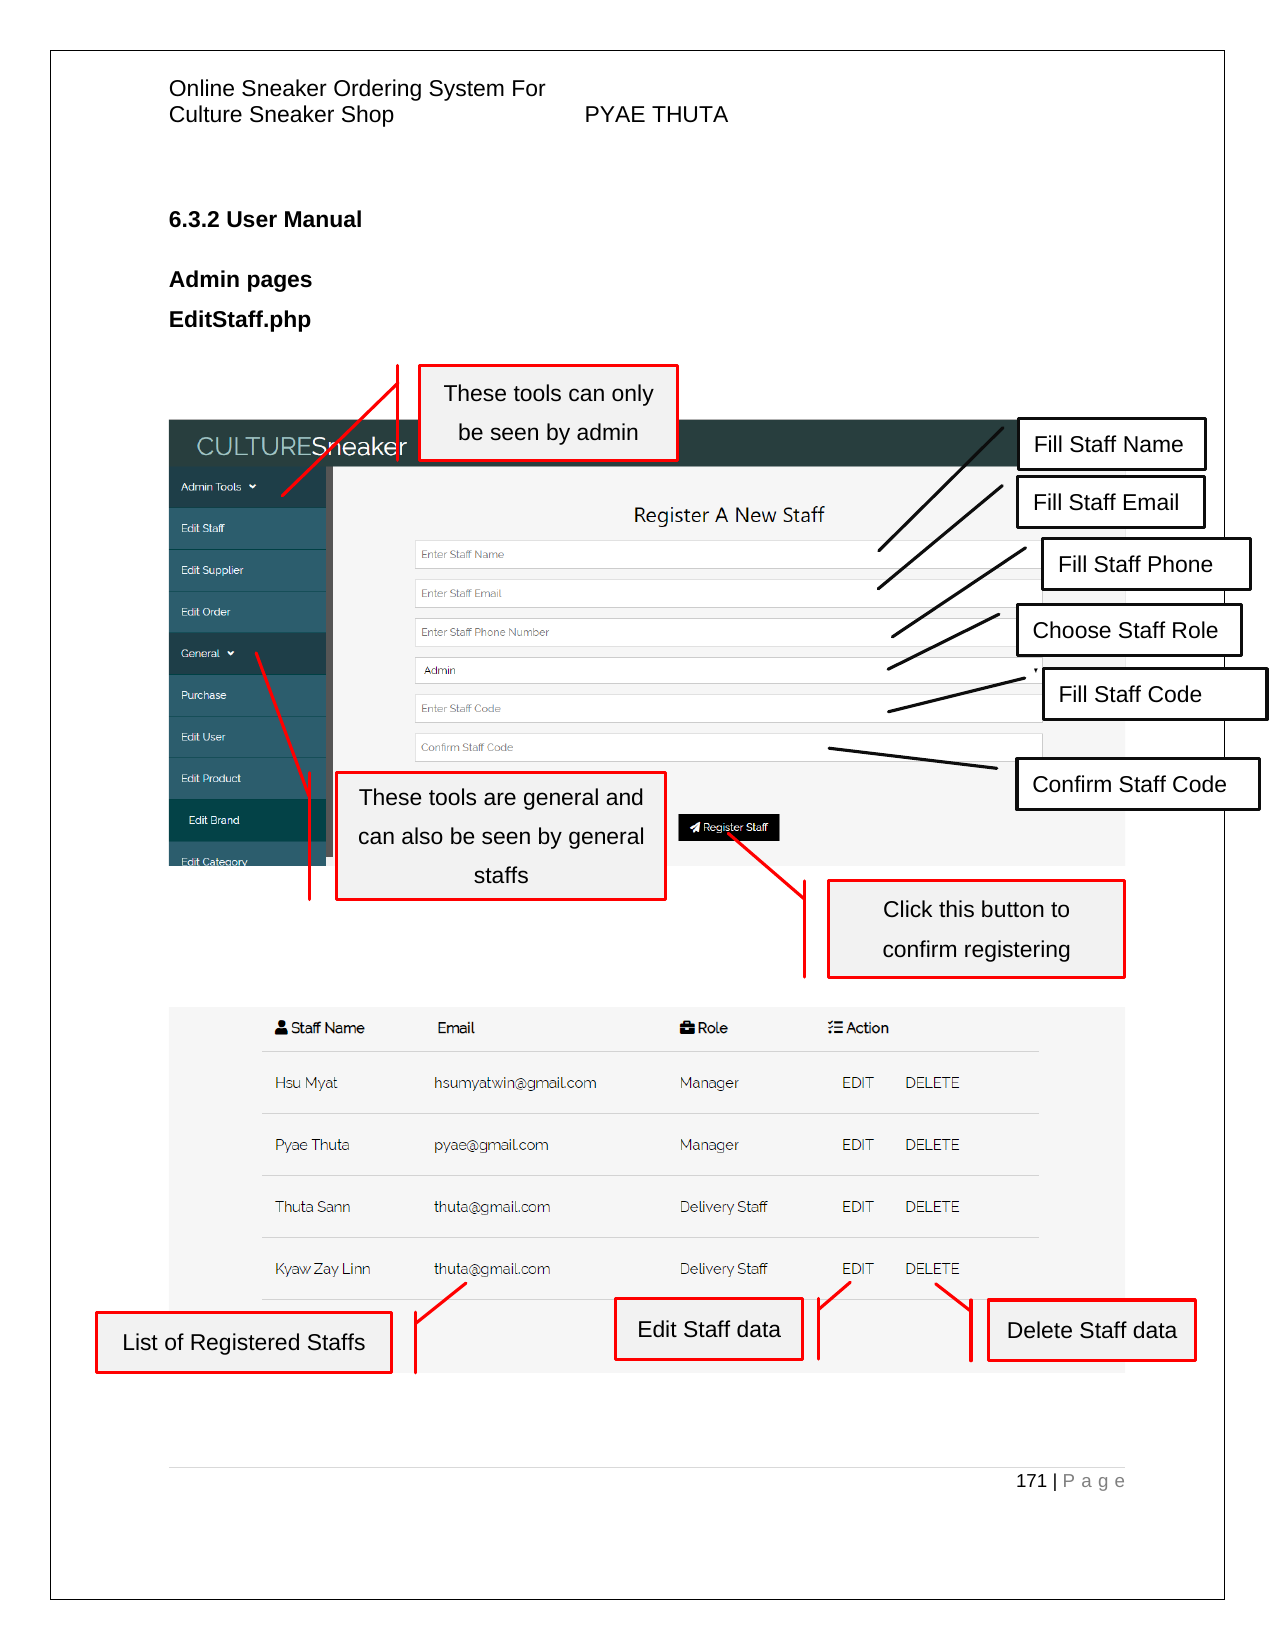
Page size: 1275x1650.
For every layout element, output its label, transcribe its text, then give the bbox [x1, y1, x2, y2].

picture [168, 1007, 1125, 1373]
subtitle Admin pages [169, 266, 1125, 293]
subtitle 6.3.2 User Manual [169, 206, 1125, 232]
text EditStaff.php [169, 306, 1125, 332]
picture [168, 418, 1125, 866]
